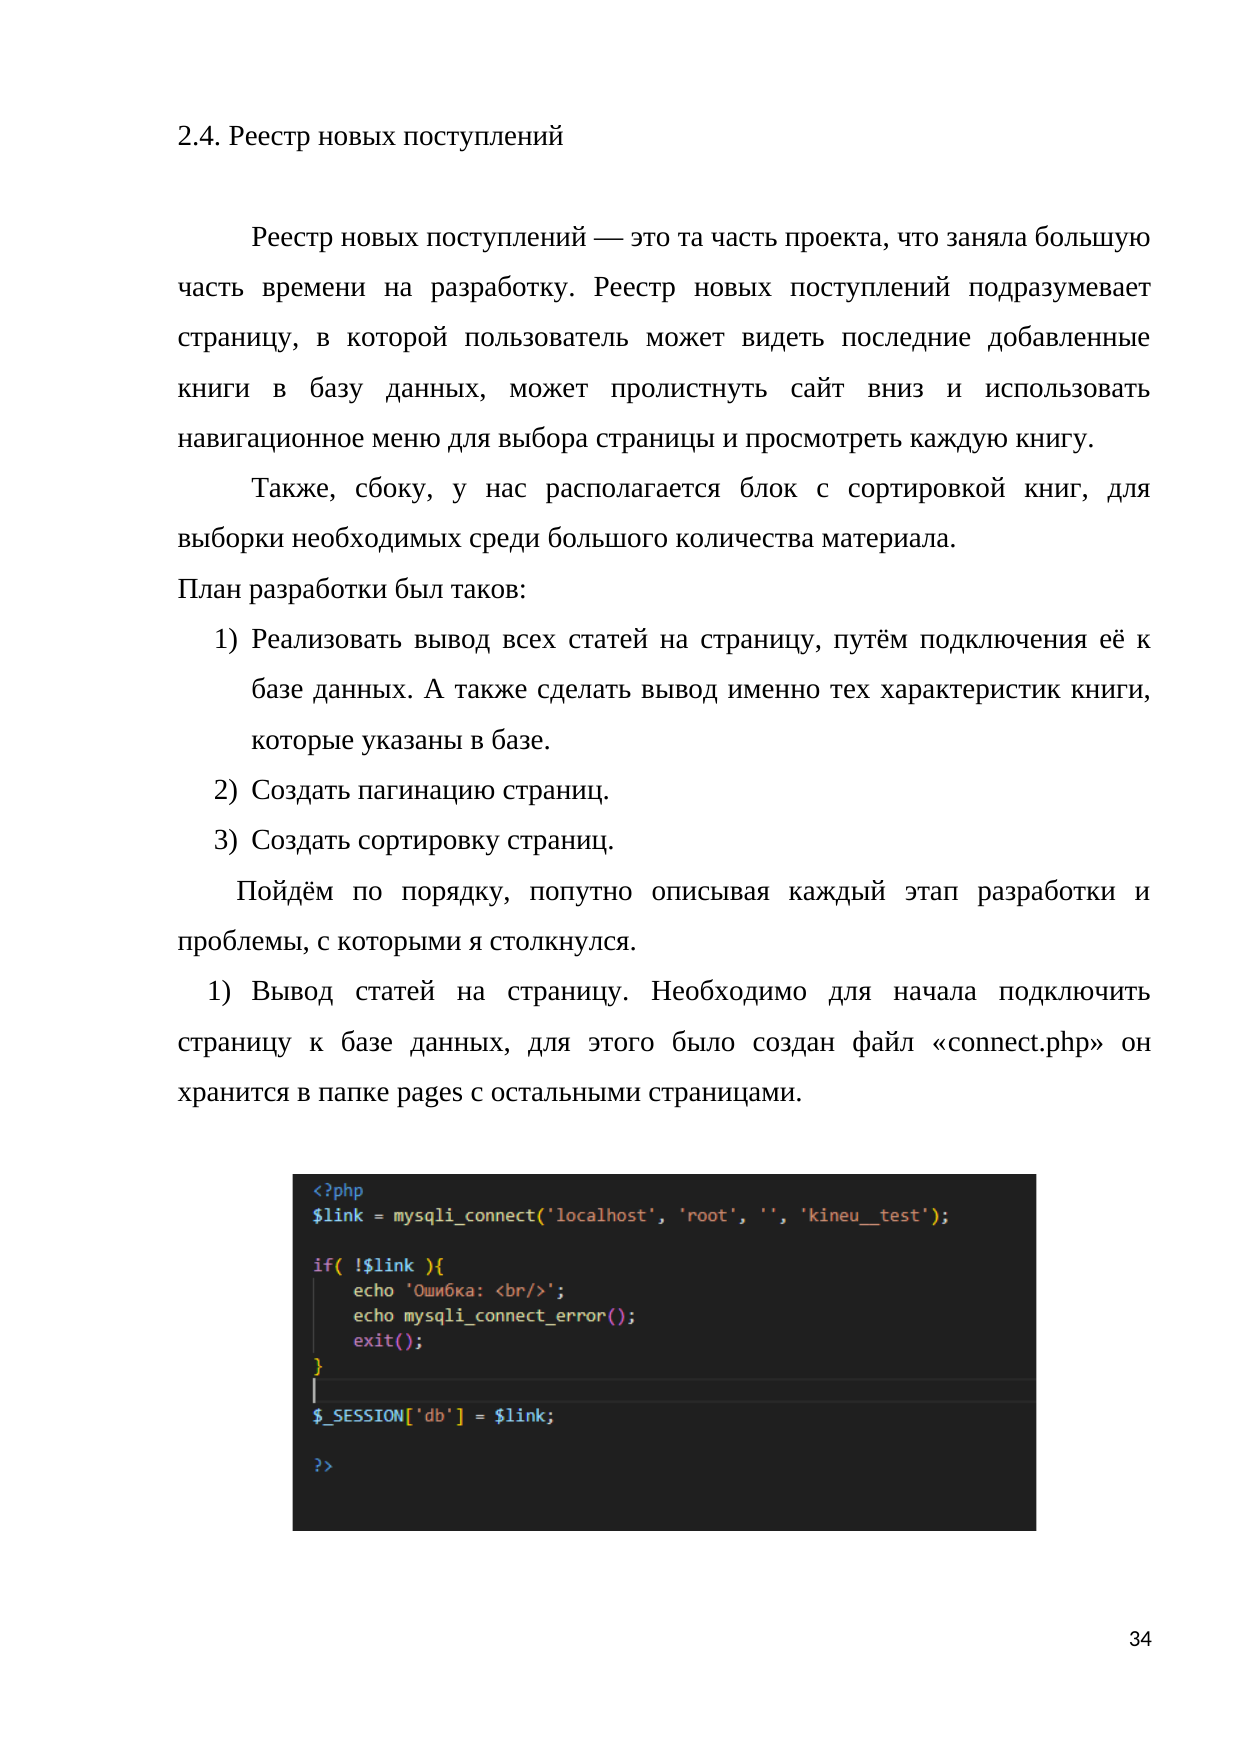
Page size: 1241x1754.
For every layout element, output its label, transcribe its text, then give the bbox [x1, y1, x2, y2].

list Реализовать вывод всех статей на страницу, путём подключения её к базе данных. А также сделать вывод именно тех характеристик книги, которые указаны в базе. [213, 621, 1152, 755]
picture [292, 1174, 1037, 1531]
text 2.4. Реестр новых поступлений [177, 118, 1152, 152]
list Создать пагинацию страниц. [213, 772, 1152, 806]
text План разработки был таков: [177, 571, 1152, 604]
text Реестр новых поступлений — это та часть проекта, что заняла большую часть времени на разработку. Реестр новых поступлений подразумевает страницу, в которой пользователь может видеть последние добавленные книги в базу данных, может пролистнуть сайт вниз и использовать навигационное меню для выбора страницы и просмотреть каждую книгу. [177, 219, 1152, 453]
list Вывод статей на страницу. Необходимо для начала подключить страницу к базе данных, для этого было создан файл «connect.php» он хранится в папке pages с остальными страницами. [177, 973, 1152, 1108]
list Создать сортировку страниц. [213, 822, 1152, 856]
text Также, сбоку, у нас располагается блок с сортировкой книг, для выборки необходимых среди большого количества материала. [177, 470, 1152, 554]
text Пойдём по порядку, попутно описывая каждый этап разработки и проблемы, с которыми я столкнулся. [177, 873, 1152, 957]
